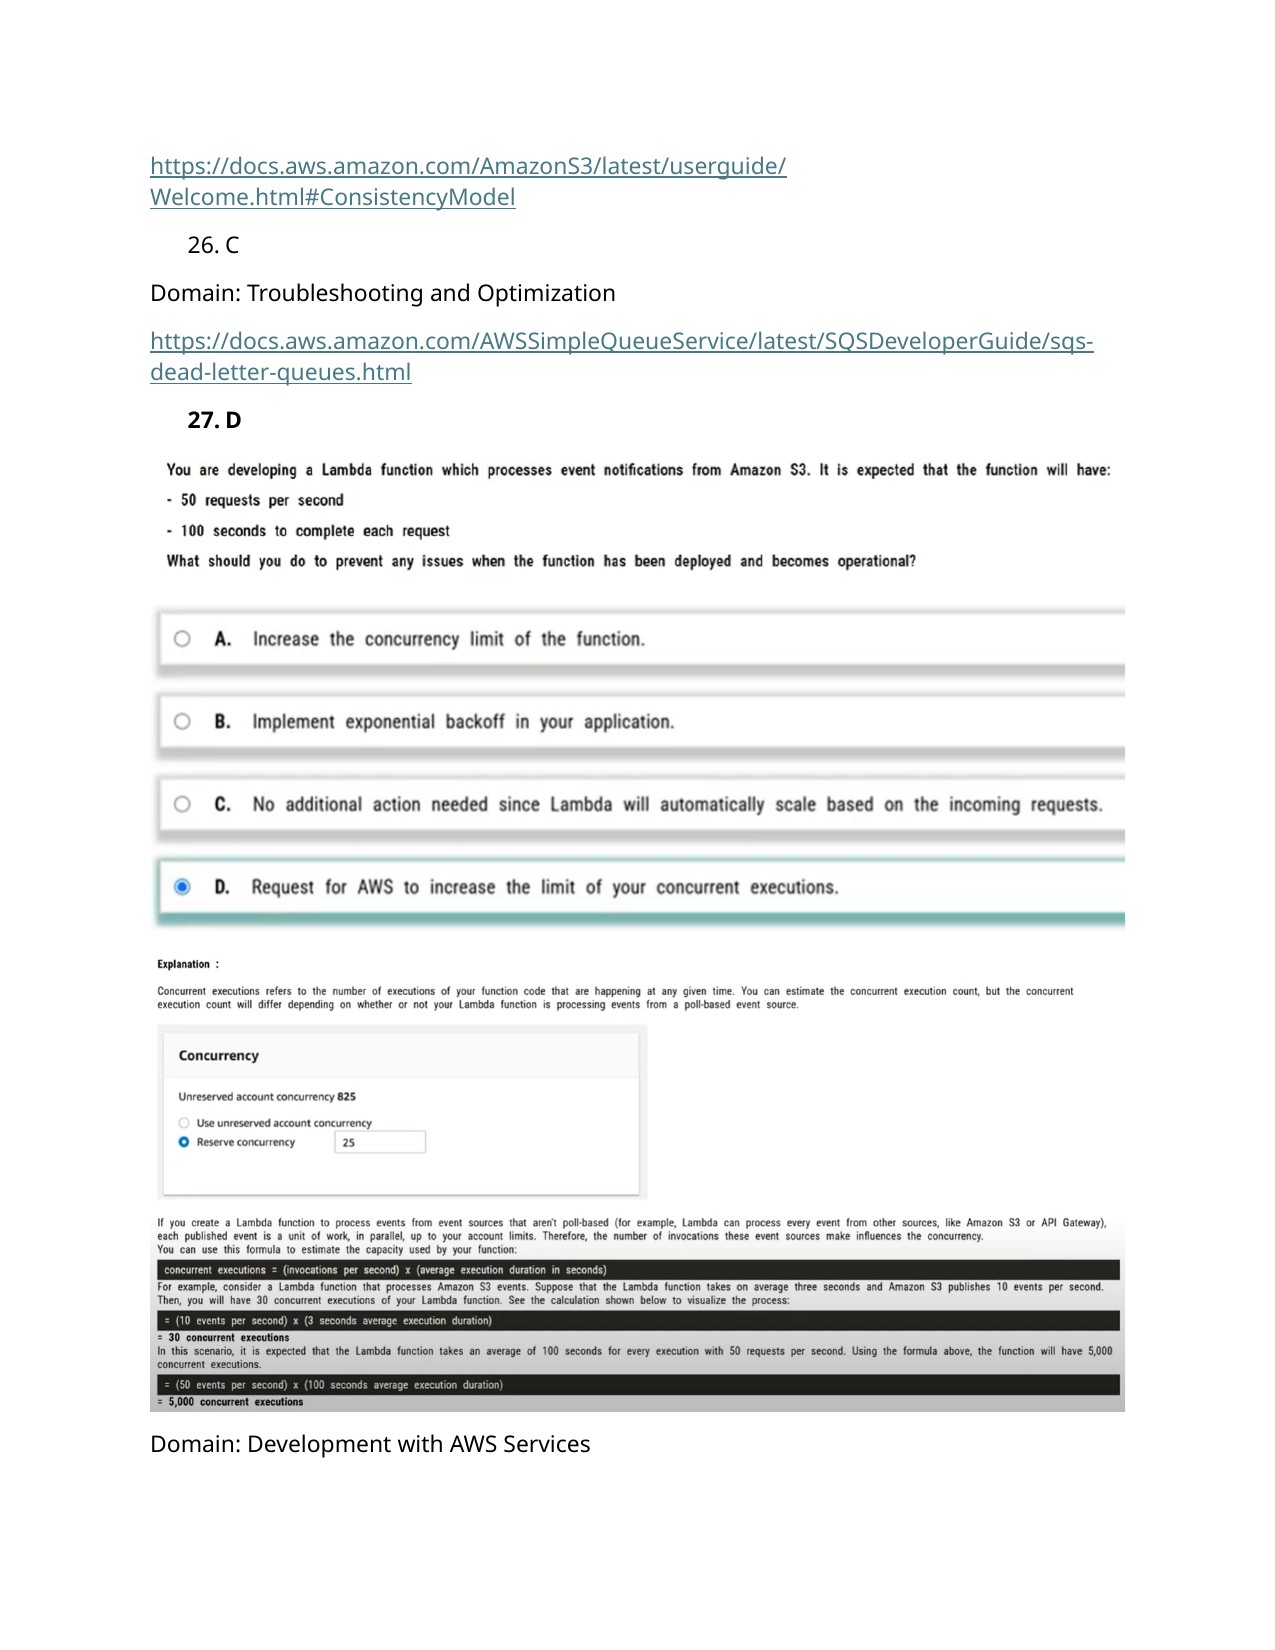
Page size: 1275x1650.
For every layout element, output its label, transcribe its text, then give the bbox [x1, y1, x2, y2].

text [150, 277, 1125, 308]
list D [187, 404, 1125, 435]
text Domain: Development with AWS Services [150, 1428, 1125, 1459]
picture [150, 599, 1125, 934]
picture [150, 452, 1125, 583]
list C [187, 229, 1125, 260]
text https://docs.aws.amazon.com/AWSSimpleQueueService/latest/SQSDeveloperGuide/sqs-dead-letter-queues.html [150, 325, 1125, 387]
picture [150, 950, 1125, 1412]
text https://docs.aws.amazon.com/AmazonS3/latest/userguide/Welcome.html#ConsistencyModel [150, 150, 1125, 212]
